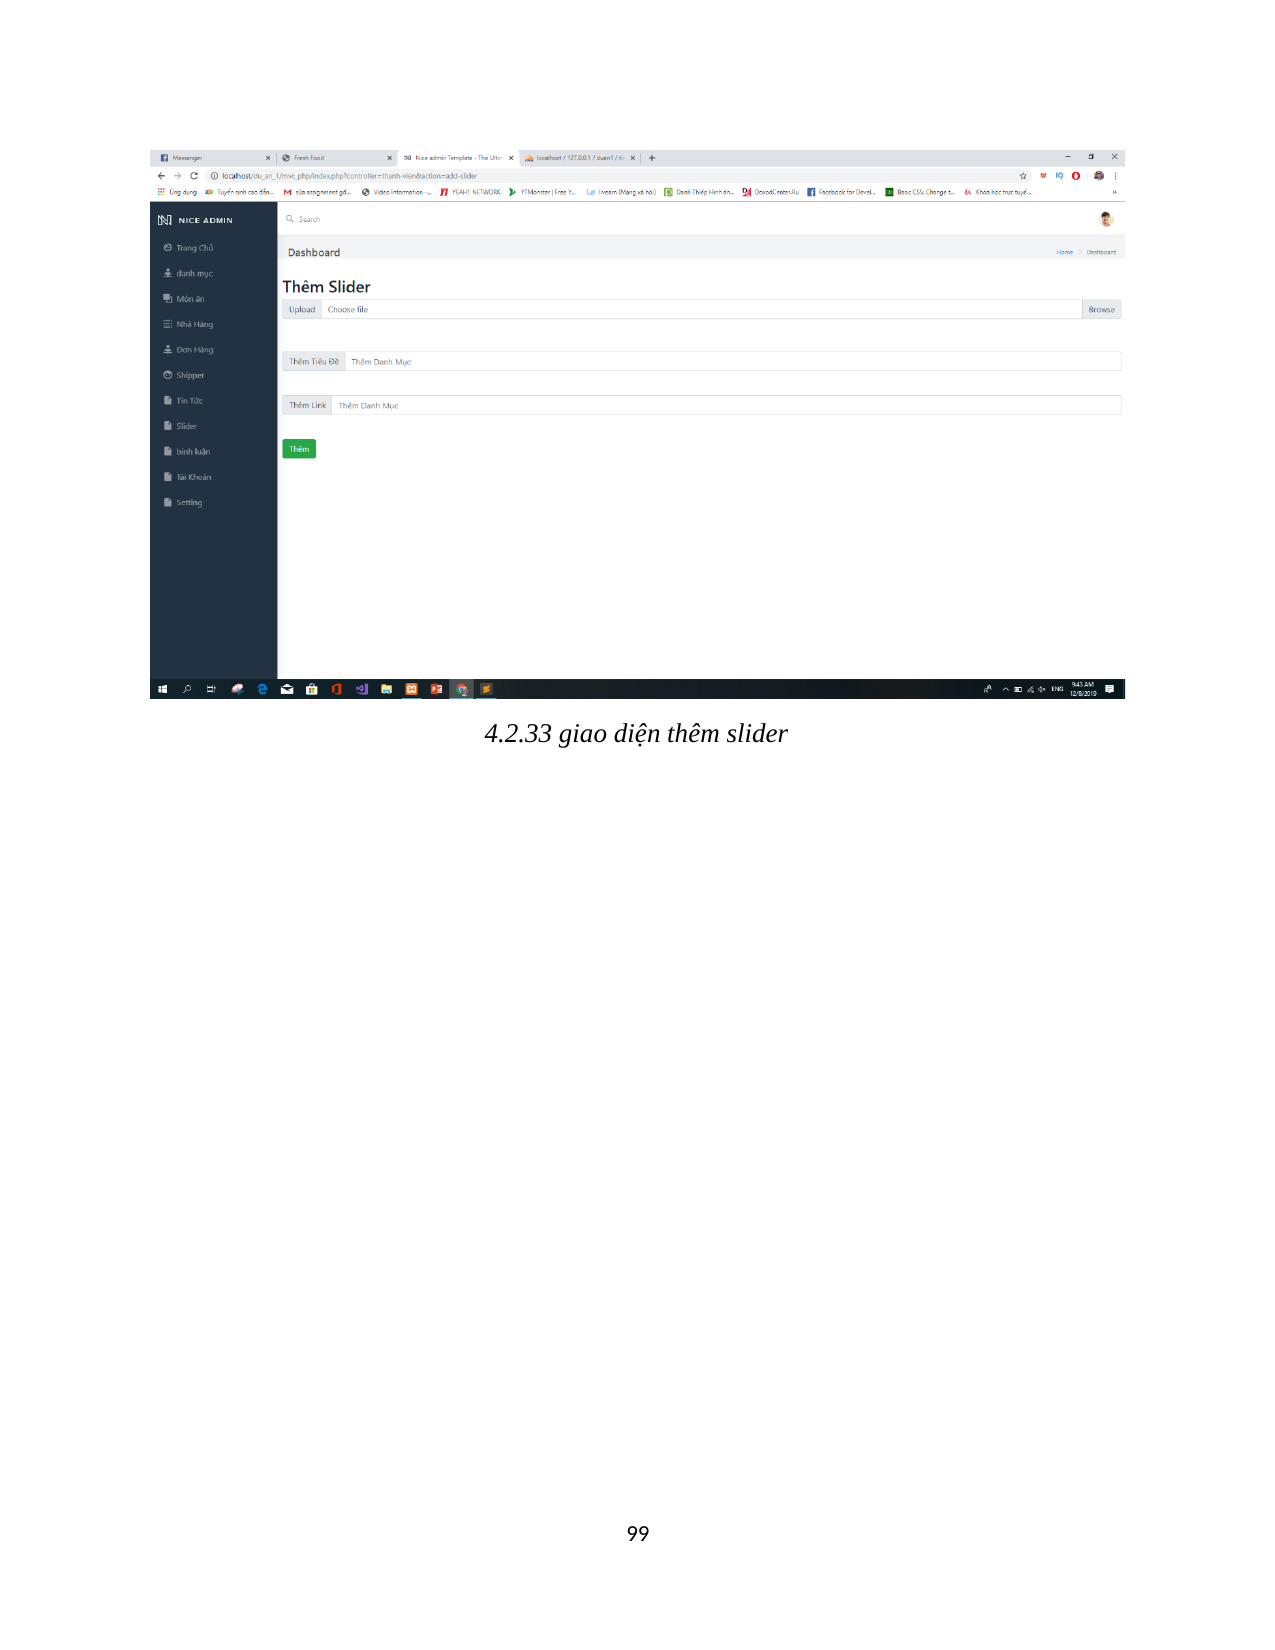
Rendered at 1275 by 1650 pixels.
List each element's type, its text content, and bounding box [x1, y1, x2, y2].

picture [150, 150, 1125, 699]
text 4.2.33 giao diện thêm slider [150, 717, 1125, 748]
